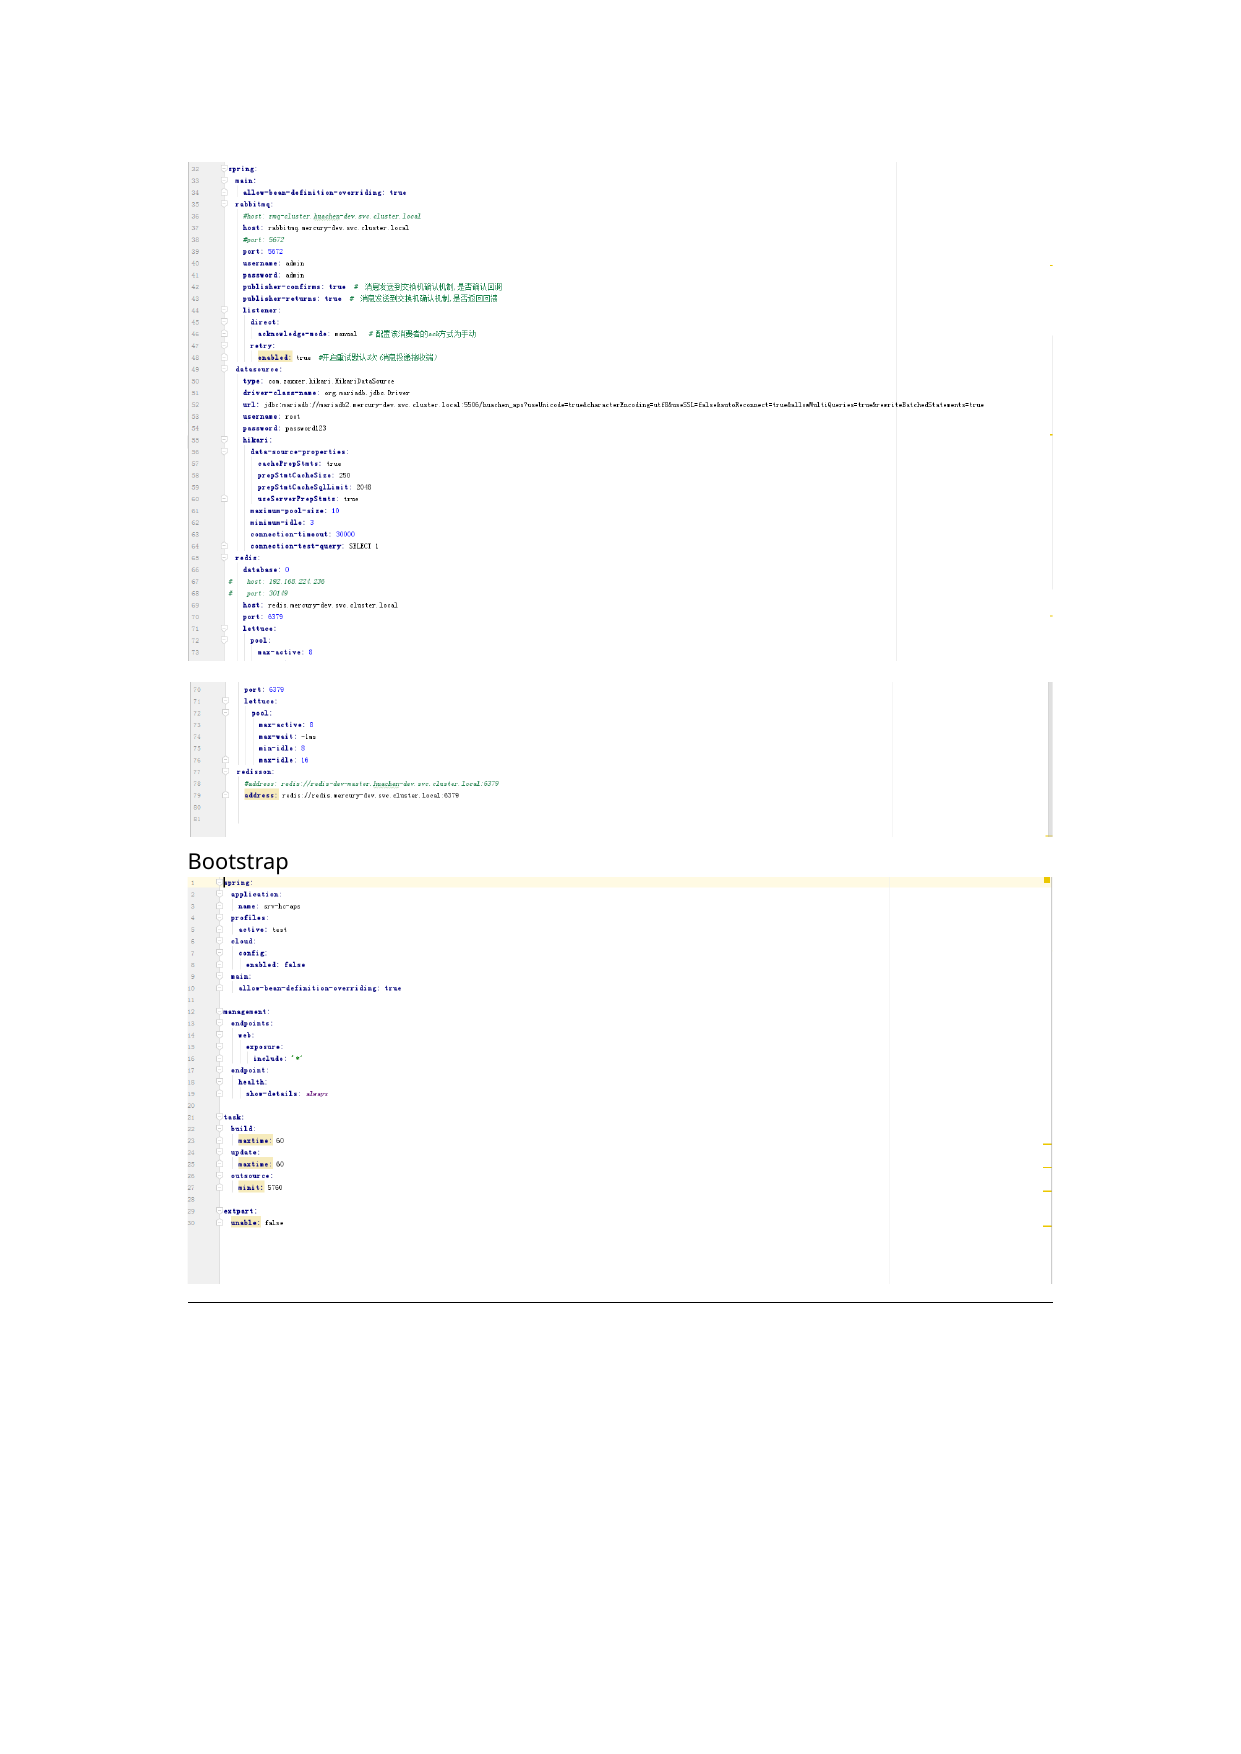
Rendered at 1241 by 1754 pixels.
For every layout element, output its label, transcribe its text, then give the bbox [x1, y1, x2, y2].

text Bootstrap [187, 844, 1053, 877]
picture [187, 162, 1053, 661]
picture [187, 682, 1053, 837]
picture [187, 877, 1053, 1284]
